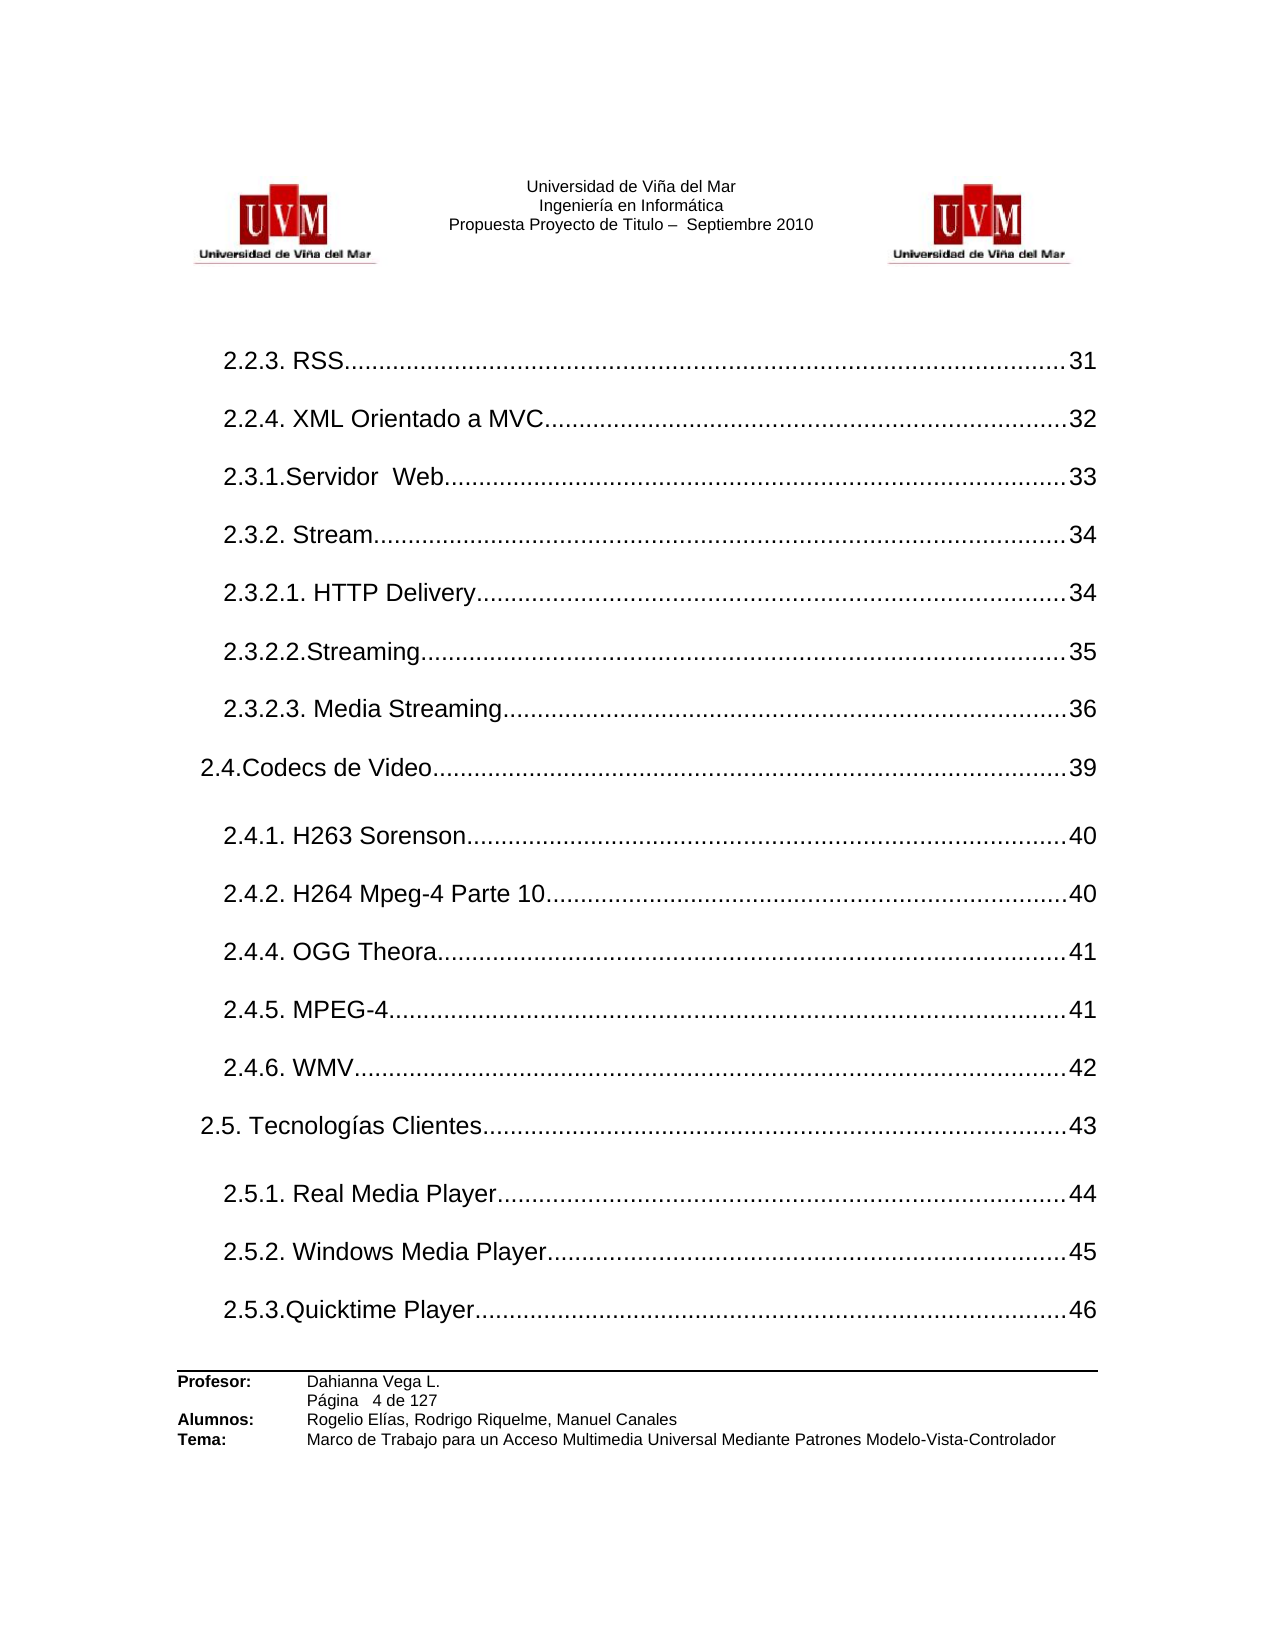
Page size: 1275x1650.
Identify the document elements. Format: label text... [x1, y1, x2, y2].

text 2.4.2. H264 Mpeg-4 Parte 10 40 [223, 879, 1098, 907]
text 2.4.Codecs de Video 39 [200, 752, 1098, 781]
picture [177, 176, 390, 267]
text 2.4.6. WMV 42 [223, 1053, 1098, 1081]
text 2.3.2.3. Media Streaming 36 [223, 694, 1098, 723]
text 2.5.3.Quicktime Player 46 [223, 1295, 1098, 1324]
text 2.5.1. Real Media Player 44 [223, 1179, 1098, 1208]
picture [871, 176, 1084, 267]
text 2.3.2. Stream 34 [223, 520, 1098, 549]
text 2.4.1. H263 Sorenson 40 [223, 821, 1098, 849]
text 2.5.2. Windows Media Player 45 [223, 1237, 1098, 1266]
text 2.3.2.1. HTTP Delivery 34 [223, 578, 1098, 607]
text 2.3.1.Servidor Web 33 [223, 462, 1098, 491]
text 2.2.4. XML Orientado a MVC 32 [223, 404, 1098, 433]
text 2.5. Tecnologías Clientes 43 [200, 1111, 1098, 1139]
text 2.4.5. MPEG-4 41 [223, 995, 1098, 1023]
text 2.2.3. RSS 31 [223, 346, 1098, 375]
text 2.4.4. OGG Theora 41 [223, 937, 1098, 965]
text 2.3.2.2.Streaming 35 [223, 636, 1098, 665]
